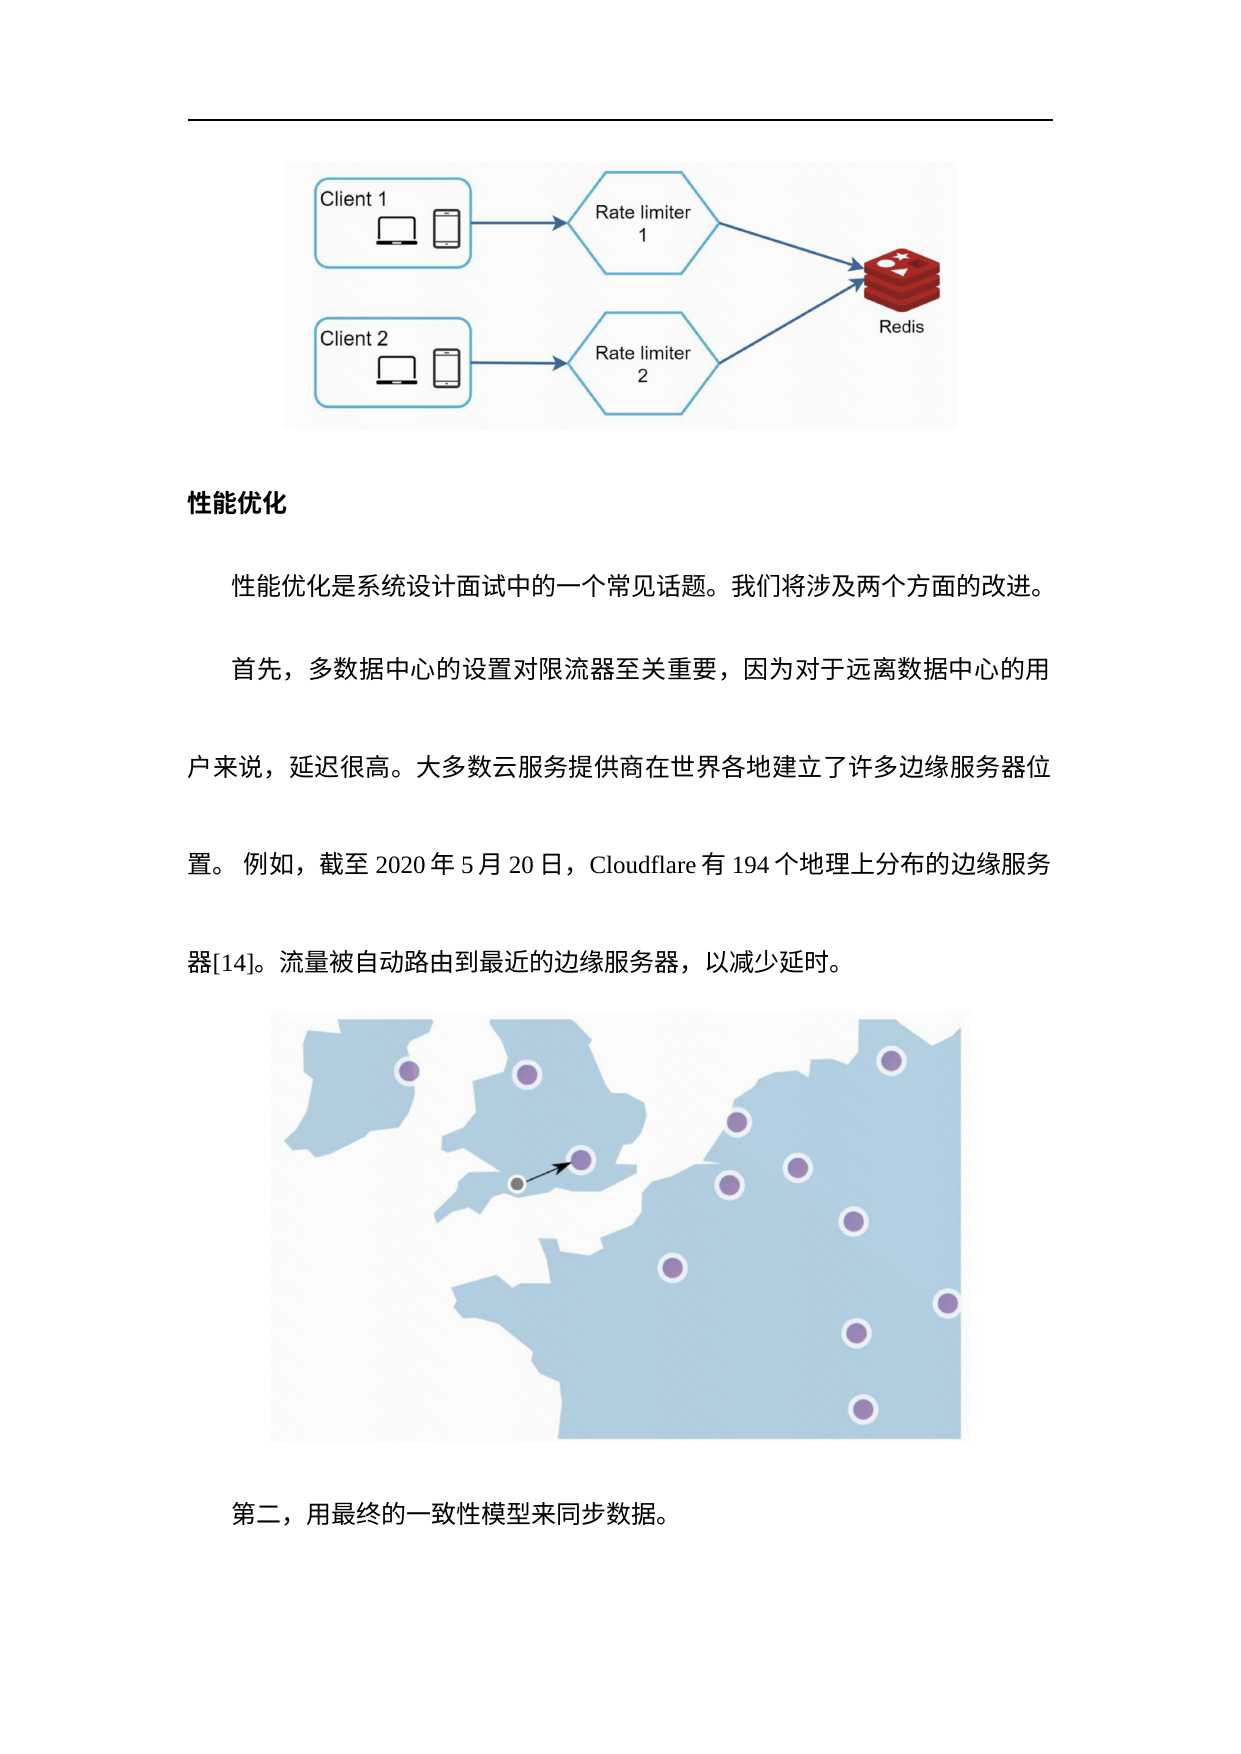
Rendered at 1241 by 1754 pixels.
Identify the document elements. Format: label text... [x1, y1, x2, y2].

subtitle 性能优化 [187, 469, 1053, 534]
picture [271, 1010, 970, 1442]
picture [282, 162, 958, 429]
text 首先，多数据中心的设置对限流器至关重要，因为对于远离数据中心的用户来说，延迟很高。大多数云服务提供商在世界各地建立了许多边缘服务器位置。 例如，截至2020年5月20日，Cloudflare有194个地理上分布的边缘服务器[14]。流量被自动路由到最近的边缘服务器，以减少延时。 [187, 635, 1053, 993]
text 性能优化是系统设计面试中的一个常见话题。我们将涉及两个方面的改进。 [187, 552, 1053, 617]
text 第二，用最终的一致性模型来同步数据。 [187, 1480, 1053, 1545]
